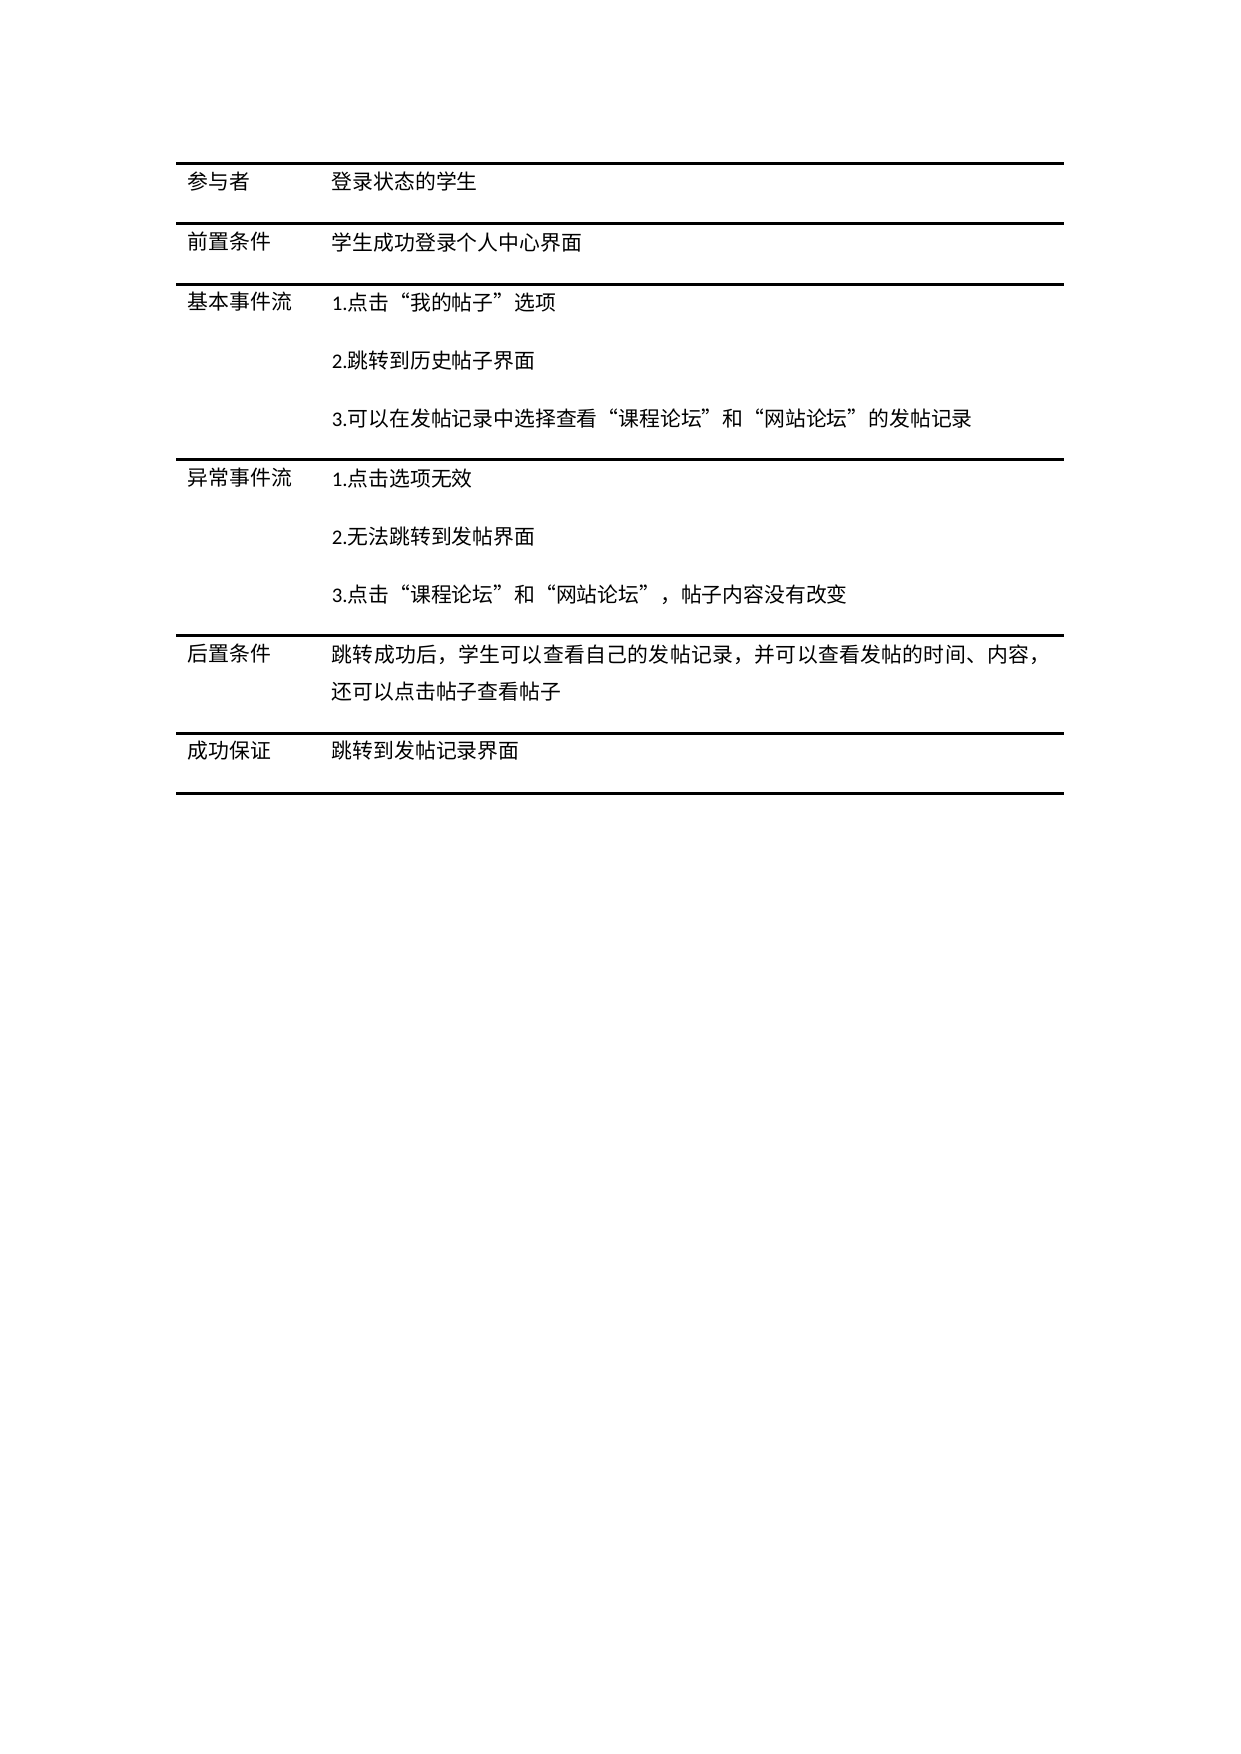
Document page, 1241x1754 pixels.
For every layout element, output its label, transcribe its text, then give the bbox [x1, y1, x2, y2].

table_cell 1.点击“我的帖子”选项 2.跳转到历史帖子界面 3.可以在发帖记录中选择查看“课程论坛”和“网站论坛”的发帖记录 [320, 286, 1064, 458]
table_cell 前置条件 [176, 225, 320, 282]
table_cell 登录状态的学生 [320, 165, 1064, 222]
table_cell 基本事件流 [176, 286, 320, 458]
table_cell 异常事件流 [176, 461, 320, 634]
table_cell 跳转成功后，学生可以查看自己的发帖记录，并可以查看发帖的时间、内容，还可以点击帖子查看帖子 [320, 637, 1064, 732]
table_cell 跳转到发帖记录界面 [320, 735, 1064, 792]
table_cell 参与者 [176, 165, 320, 222]
table_cell 后置条件 [176, 637, 320, 732]
table_cell 学生成功登录个人中心界面 [320, 225, 1064, 282]
table_cell 1.点击选项无效 2.无法跳转到发帖界面 3.点击“课程论坛”和“网站论坛”，帖子内容没有改变 [320, 461, 1064, 634]
table_cell 成功保证 [176, 735, 320, 792]
